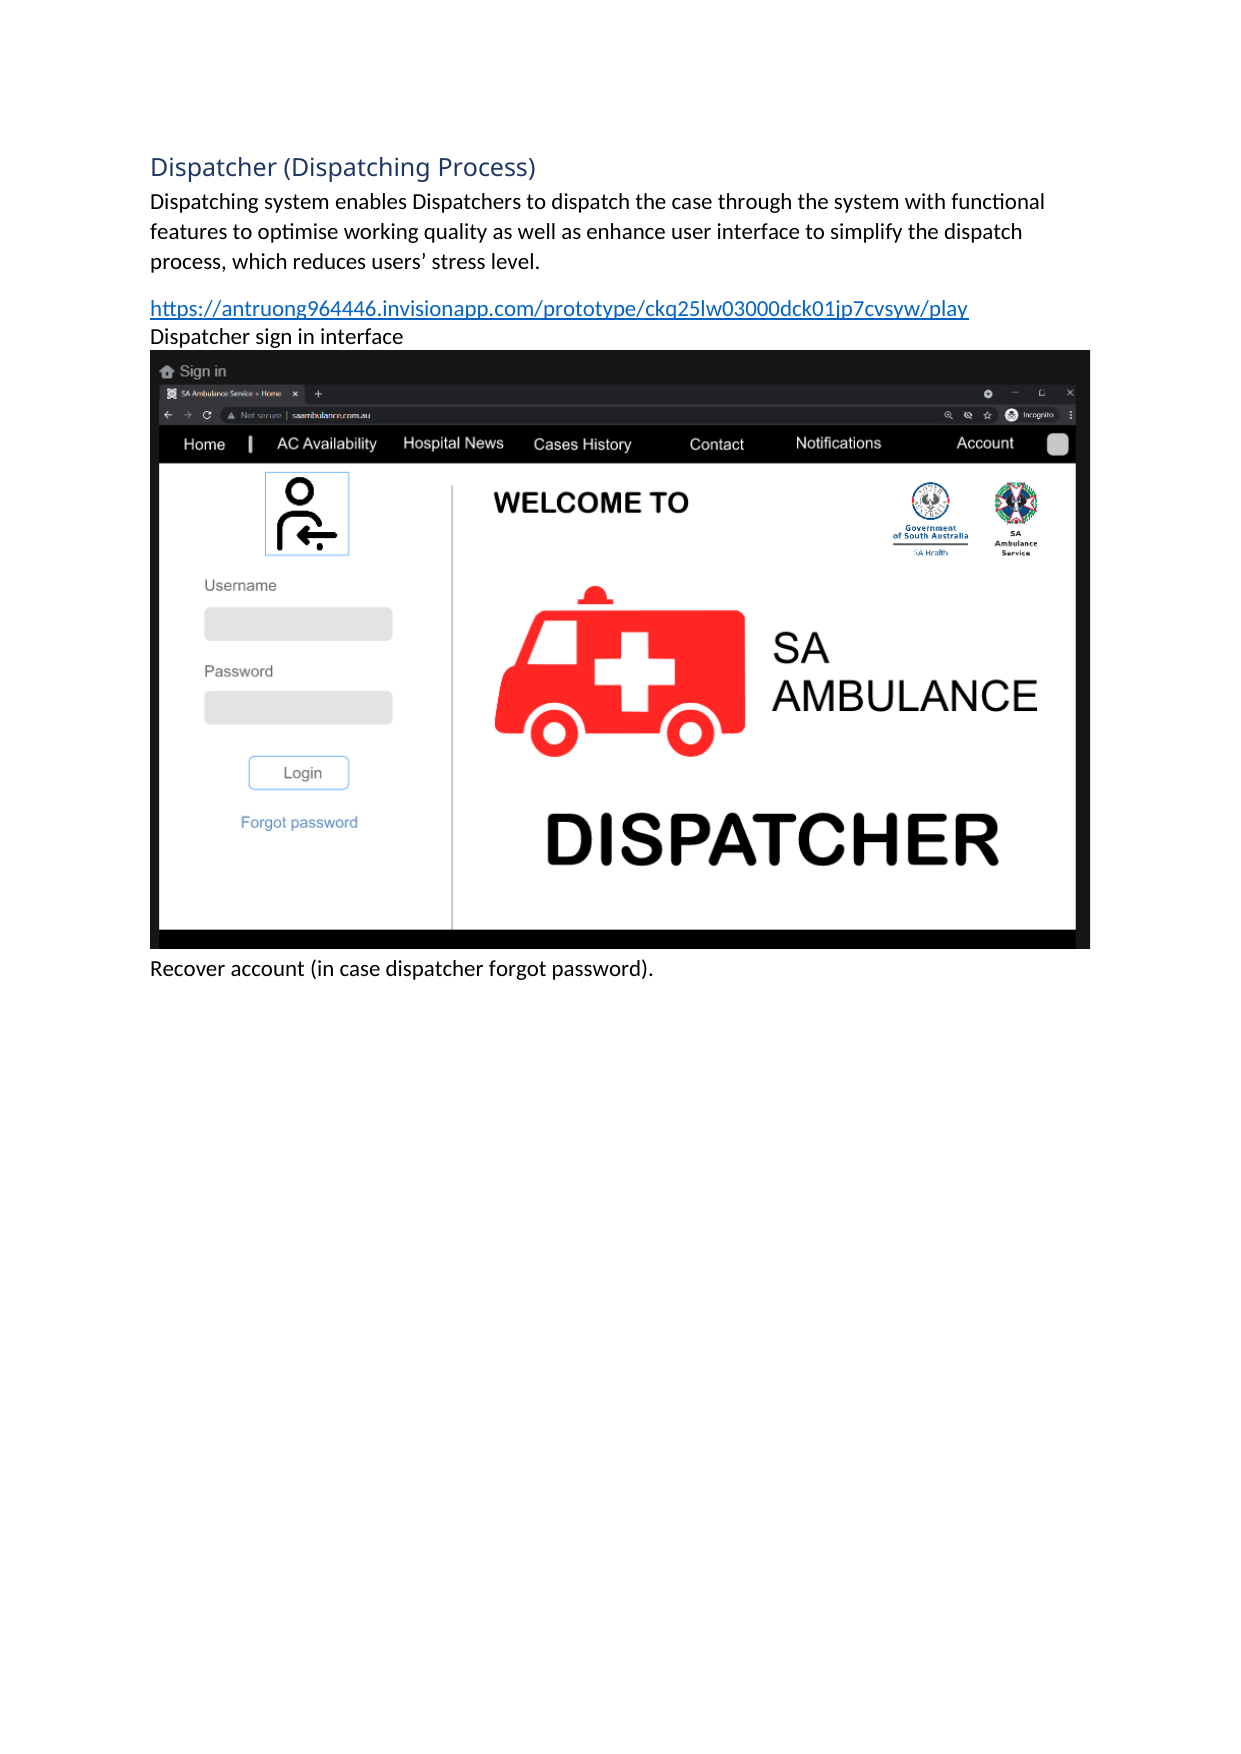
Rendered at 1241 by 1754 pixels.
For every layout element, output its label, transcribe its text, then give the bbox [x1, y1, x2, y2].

text Recover account (in case dispatcher forgot password). [150, 954, 1090, 982]
picture [150, 350, 1091, 949]
text Dispatching system enables Dispatchers to dispatch the case through the system with functional features to optimise working quality as well as enhance user interface to simplify the dispatch process, which reduces users’ stress level. [150, 187, 1090, 275]
text https://antruong964446.invisionapp.com/prototype/ckq25lw03000dck01jp7cvsyw/play [150, 294, 1090, 322]
subtitle Dispatcher (Dispatching Process) [150, 150, 1090, 184]
text Dispatcher sign in interface [150, 322, 1090, 350]
